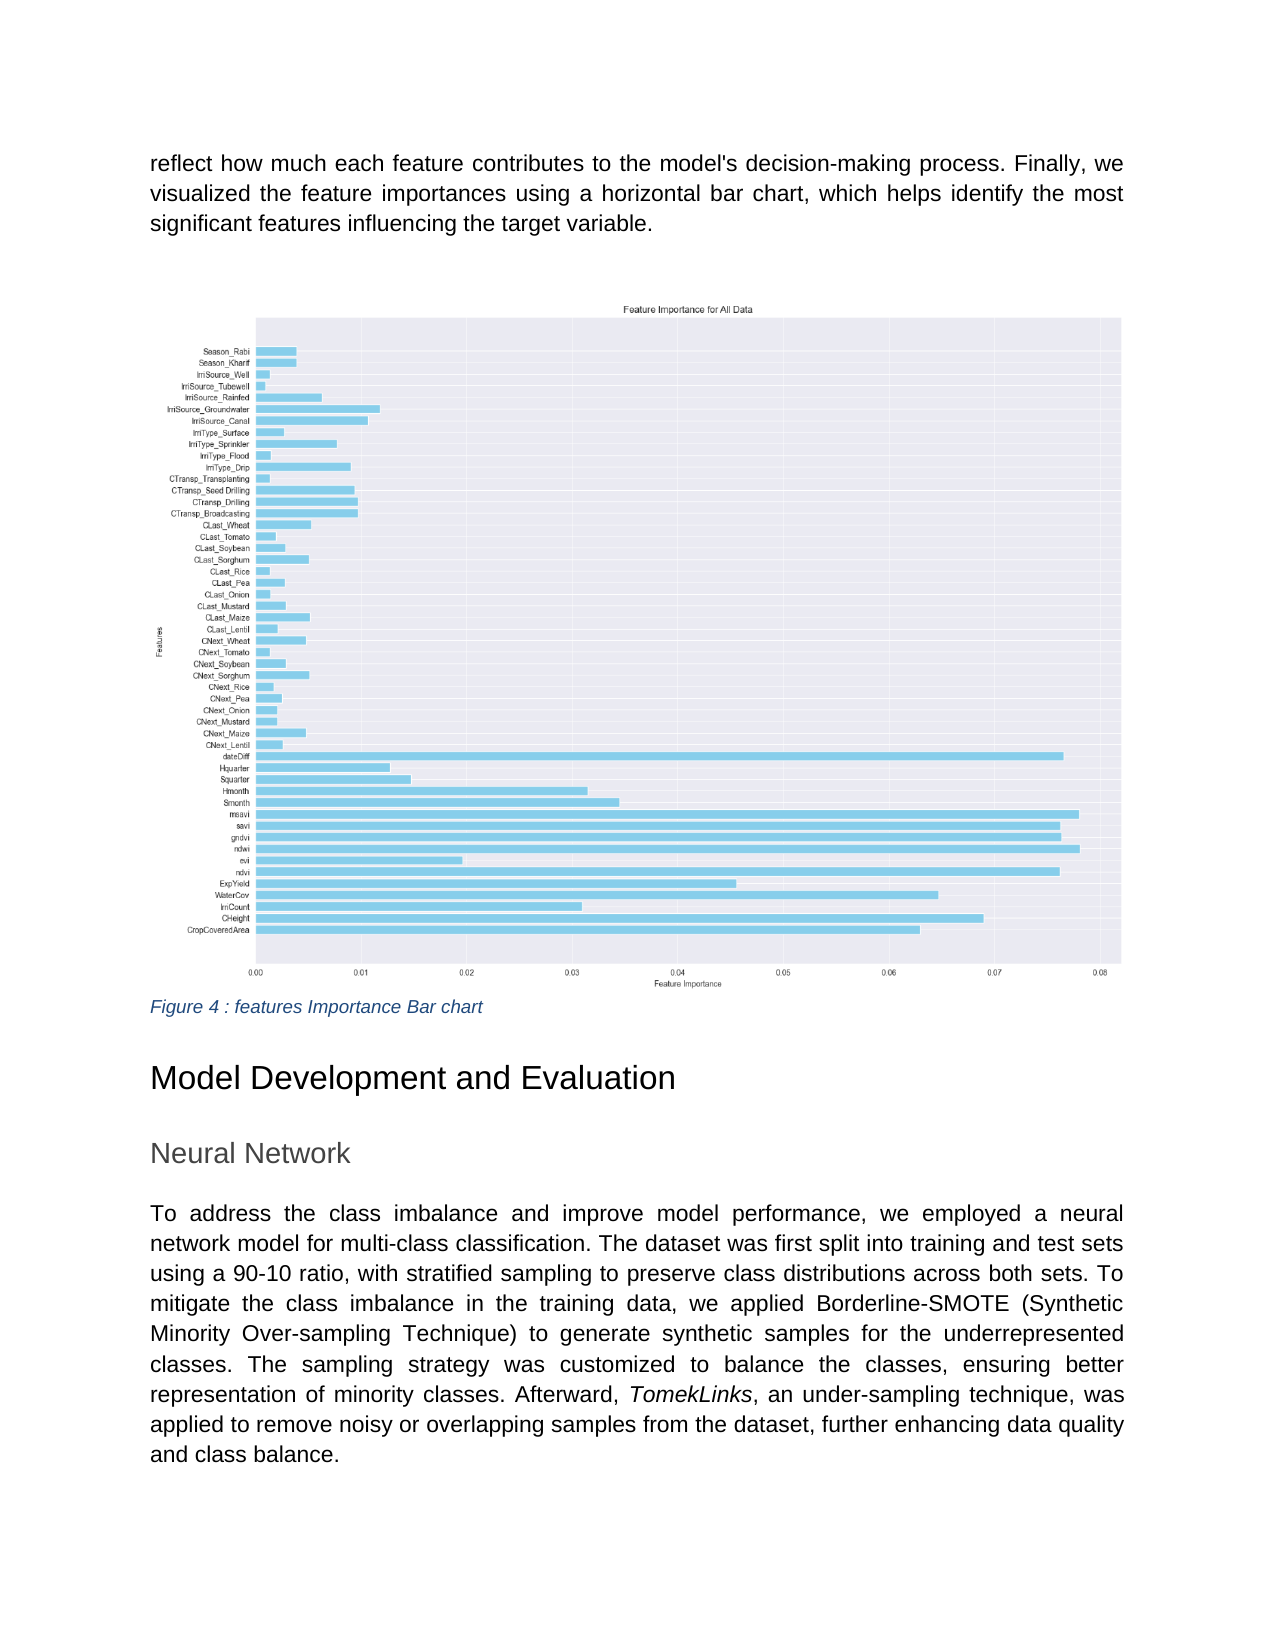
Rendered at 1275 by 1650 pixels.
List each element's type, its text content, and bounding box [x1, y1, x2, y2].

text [150, 150, 1125, 237]
picture [150, 301, 1125, 993]
subtitle Model Development and Evaluation [150, 1058, 1125, 1097]
text To address the class imbalance and improve model performance, we employed a neural network model for multi-class classification. The dataset was first split into training and test sets using a 90-10 ratio, with stratified sampling to preserve class distributions across both sets. To mitigate the class imbalance in the training data, we applied Borderline-SMOTE (Synthetic Minority Over-sampling Technique) to generate synthetic samples for the underrepresented classes. The sampling strategy was customized to balance the classes, ensuring better representation of minority classes. Afterward, TomekLinks, an under-sampling technique, was applied to remove noisy or overlapping samples from the dataset, further enhancing data quality and class balance. [150, 1199, 1125, 1467]
text Figure 4 : features Importance Bar chart [150, 996, 1125, 1018]
subtitle Neural Network [150, 1136, 1125, 1169]
